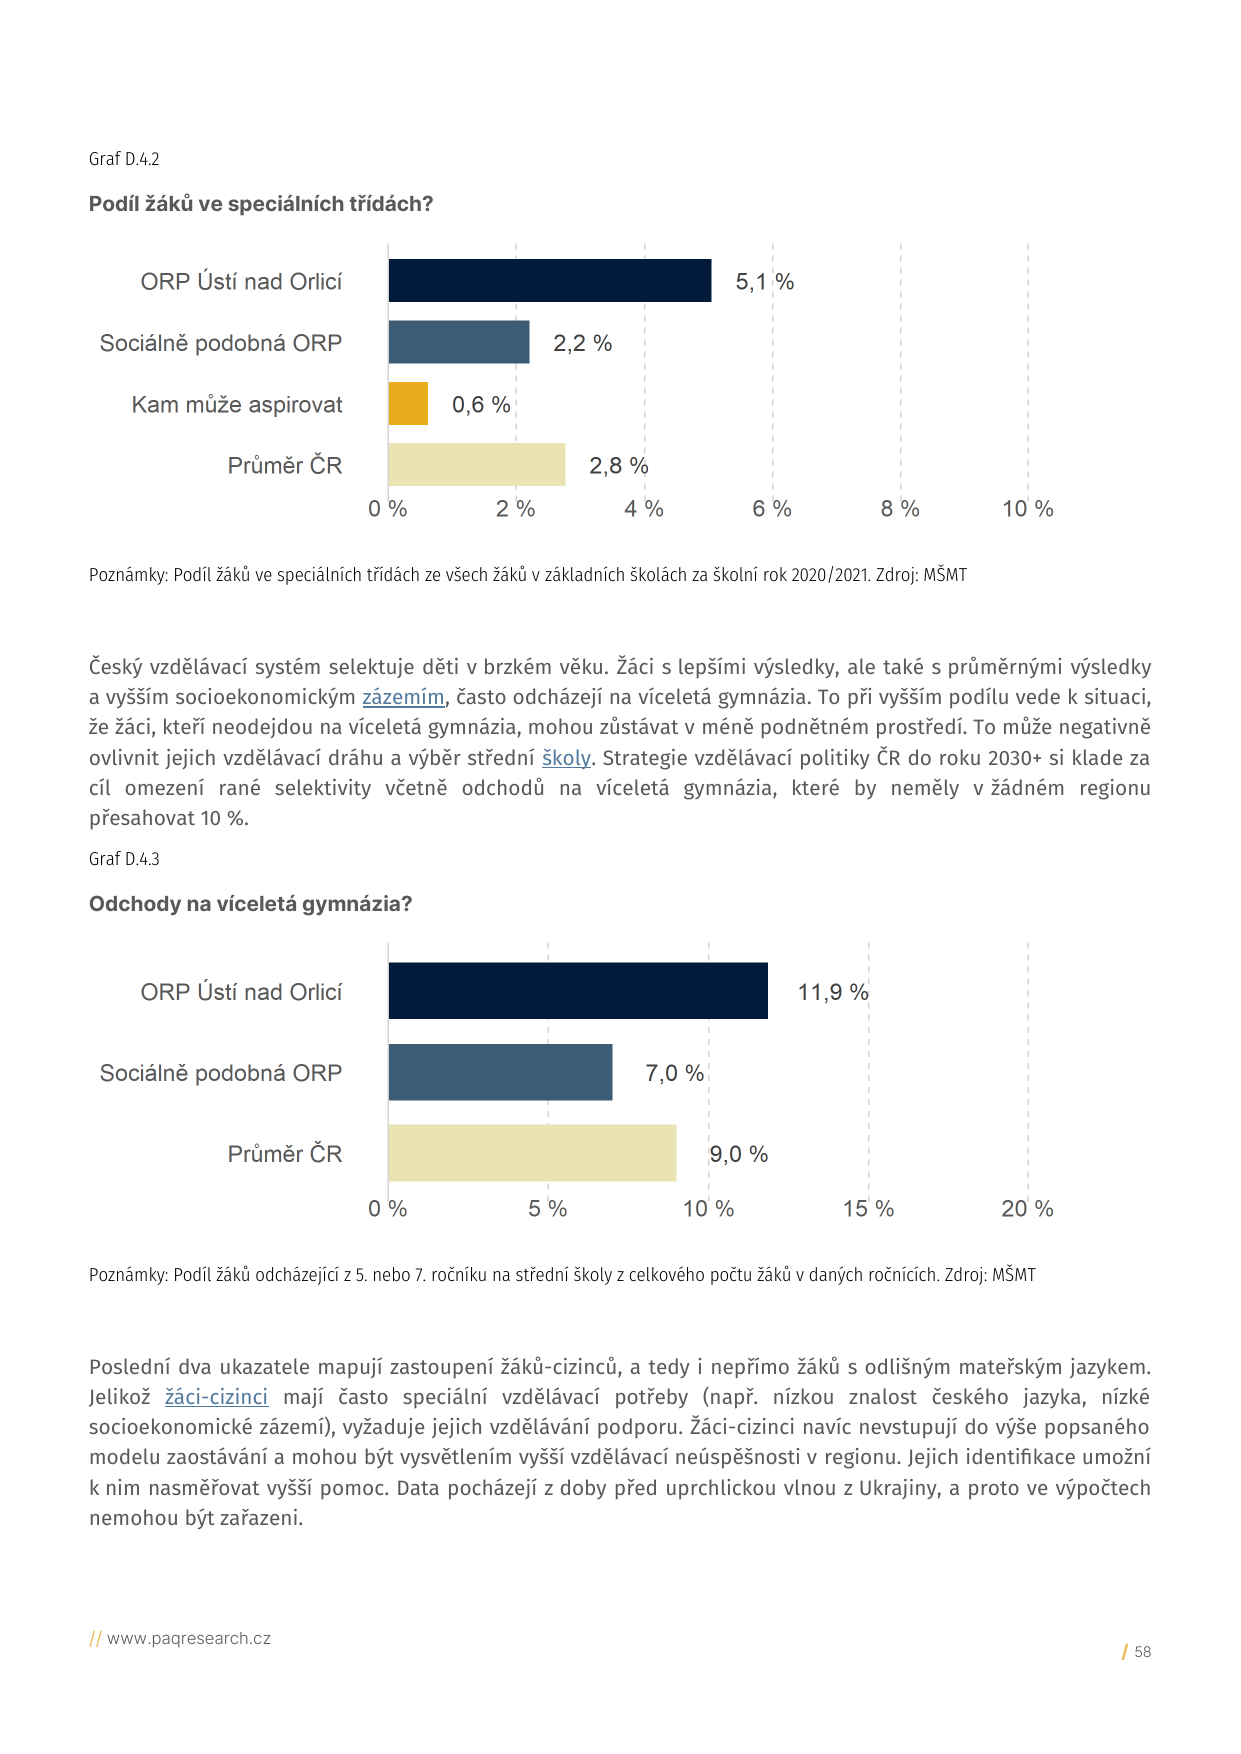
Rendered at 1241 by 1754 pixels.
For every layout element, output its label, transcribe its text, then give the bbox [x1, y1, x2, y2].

text Poslední dva ukazatele mapují zastoupení žáků-cizinců, a tedy i nepřímo žáků s odlišným mateřským jazykem. Jelikož žáci-cizinci mají často speciální vzdělávací potřeby (např. nízkou znalost českého jazyka, nízké socioekonomické zázemí), vyžaduje jejich vzdělávání podporu. Žáci-cizinci navíc nevstupují do výše popsaného modelu zaostávání a mohou být vysvětlením vyšší vzdělávací neúspěšnosti v regionu. Jejich identifikace umožní k nim nasměřovat vyšší pomoc. Data pocházejí z doby před uprchlickou vlnou z Ukrajiny, a proto ve výpočtech nemohou být zařazeni. [89, 1349, 1152, 1531]
text Graf D.4.3 [89, 847, 1152, 870]
text Podíl žáků ve speciálních třídách? [89, 186, 1152, 216]
text Poznámky: Podíl žáků odcházející z 5. nebo 7. ročníku na střední školy z celkového počtu žáků v daných ročnících. Zdroj: MŠMT [89, 1264, 1152, 1287]
picture [88, 916, 1139, 1248]
text Poznámky: Podíl žáků ve speciálních třídách ze všech žáků v základních školách za školní rok 2020/2021. Zdroj: MŠMT [89, 564, 1152, 587]
text Odchody na víceletá gymnázia? [89, 886, 1152, 916]
text Český vzdělávací systém selektuje děti v brzkém věku. Žáci s lepšími výsledky, ale také s průměrnými výsledky a vyšším socioekonomickým zázemím, často odcházejí na víceletá gymnázia. To při vyšším podílu vede k situaci, že žáci, kteří neodejdou na víceletá gymnázia, mohou zůstávat v méně podnětném prostředí. To může negativně ovlivnit jejich vzdělávací dráhu a výběr střední školy. Strategie vzdělávací politiky ČR do roku 2030+ si klade za cíl omezení rané selektivity včetně odchodů na víceletá gymnázia, které by neměly v žádném regionu přesahovat 10 %. [89, 649, 1152, 831]
picture [88, 216, 1139, 548]
text Graf D.4.2 [89, 148, 1152, 170]
